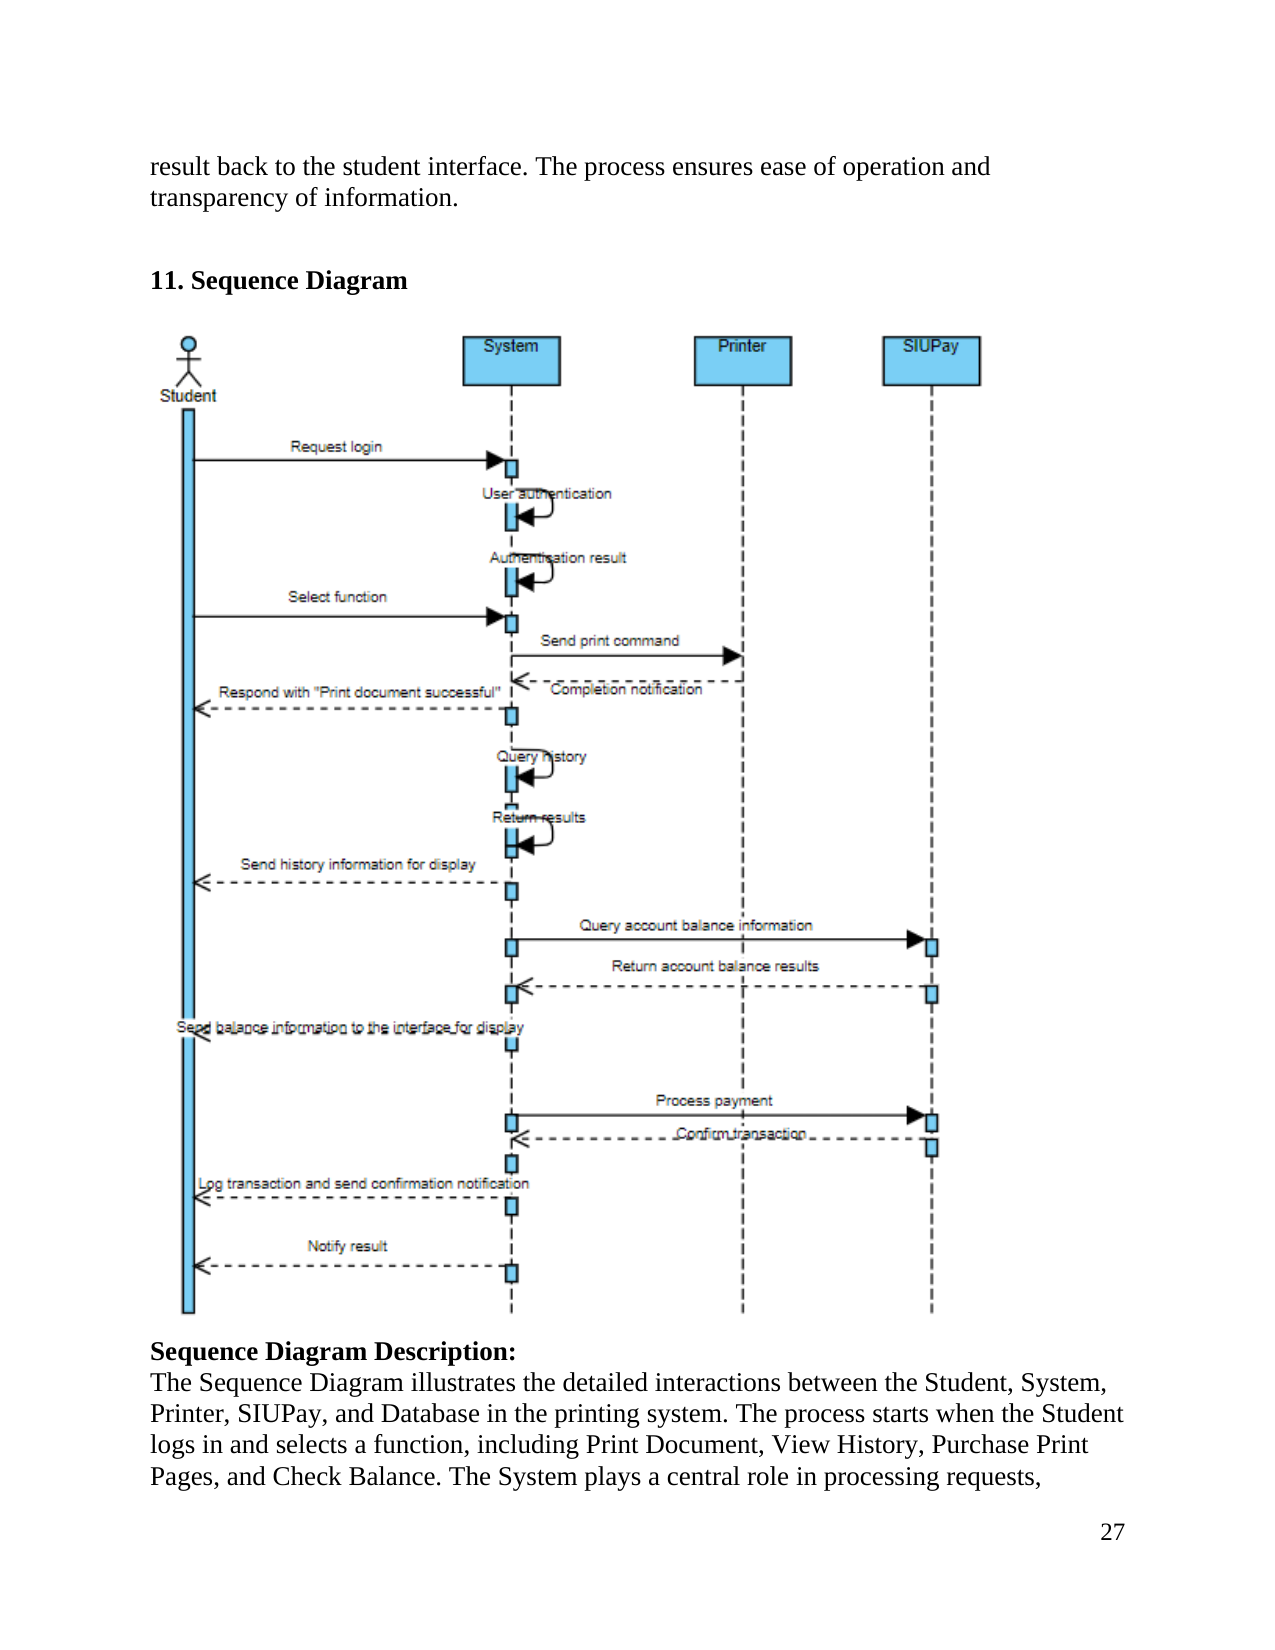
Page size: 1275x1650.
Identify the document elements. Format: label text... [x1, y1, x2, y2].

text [150, 1335, 1125, 1491]
subtitle 11. Sequence Diagram [150, 264, 1125, 295]
picture [150, 316, 1004, 1336]
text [150, 150, 1125, 212]
